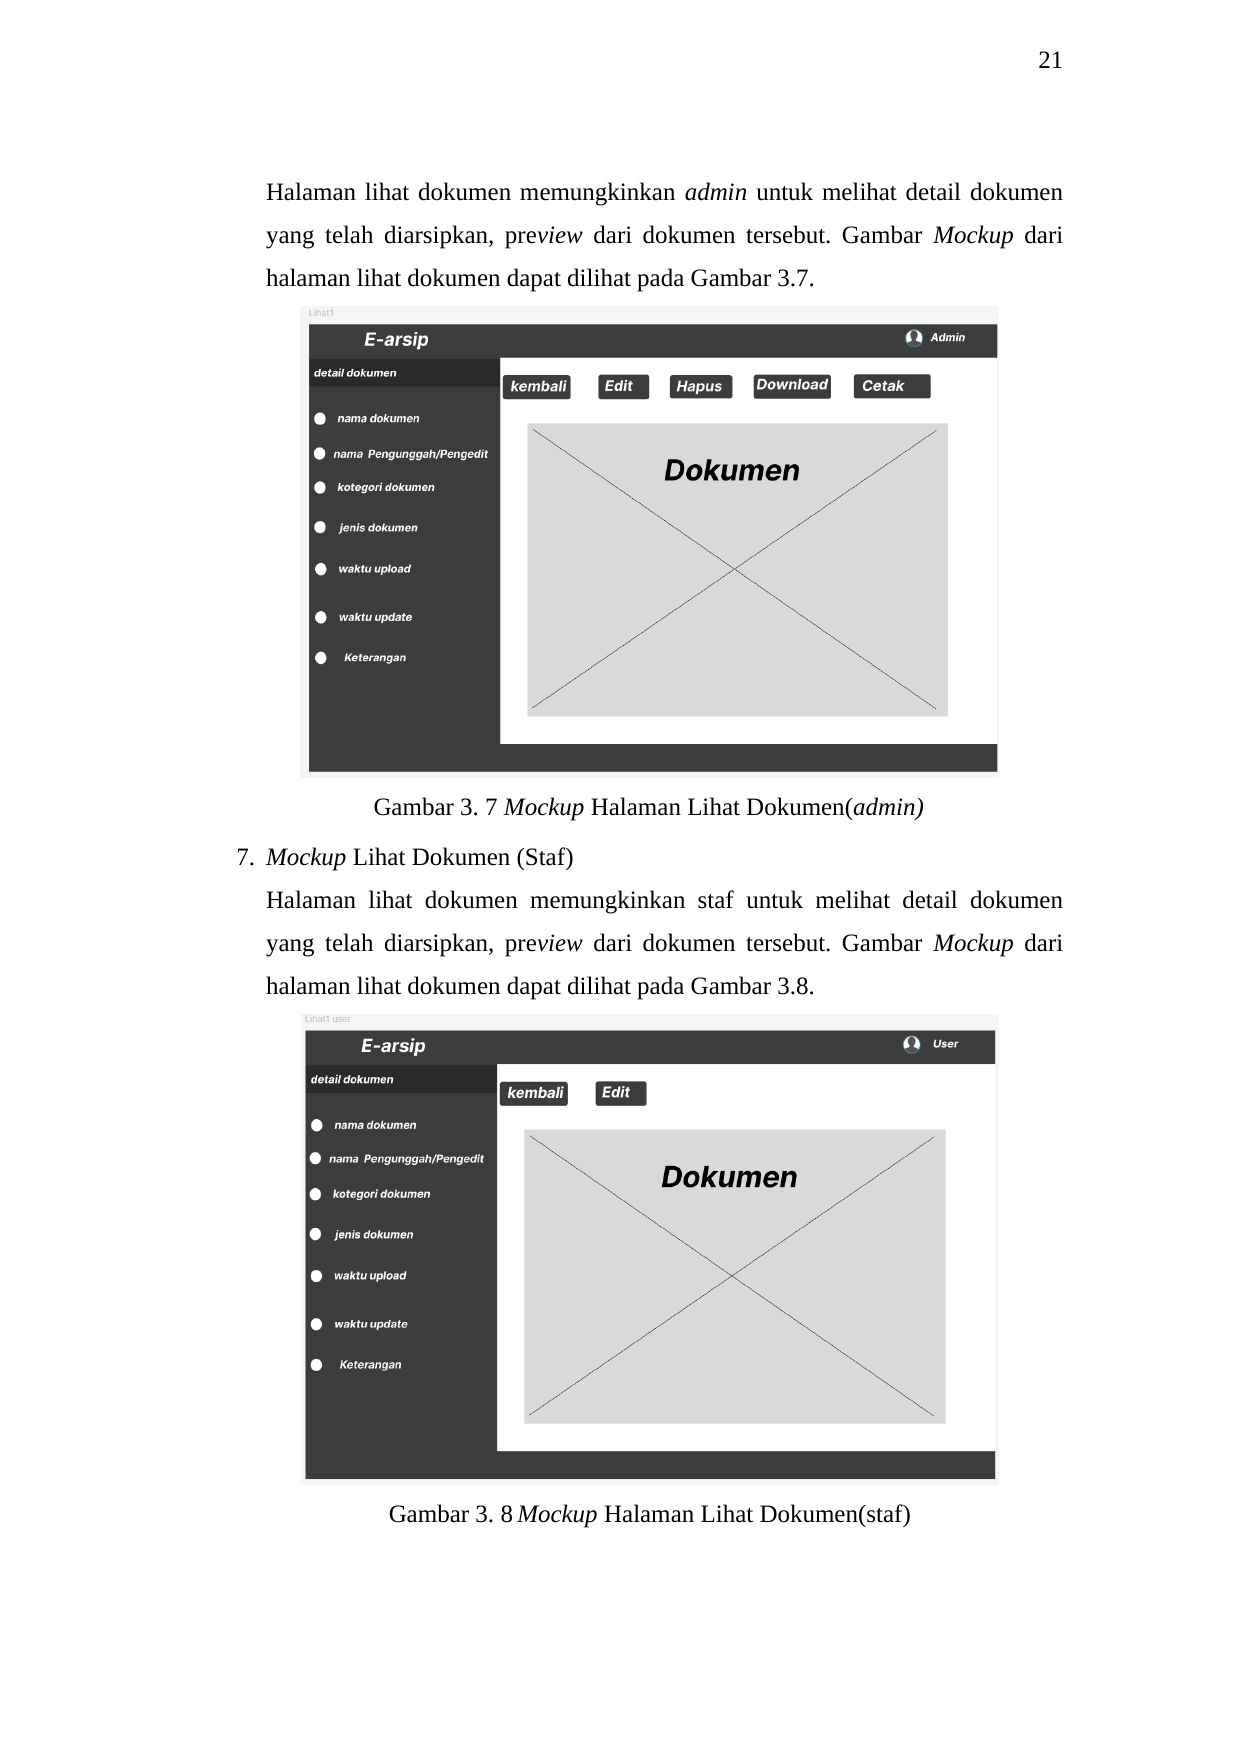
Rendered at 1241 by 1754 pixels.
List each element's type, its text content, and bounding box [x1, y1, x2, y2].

text Gambar 3. 7 Mockup Halaman Lihat Dokumen(admin) [236, 792, 1063, 821]
picture [300, 1014, 999, 1485]
text Gambar 3. 8 Mockup Halaman Lihat Dokumen(staf) [236, 1499, 1063, 1528]
list Mockup Lihat Dokumen (Staf) [236, 842, 1063, 871]
picture [300, 306, 999, 778]
text Halaman lihat dokumen memungkinkan staf untuk melihat detail dokumen yang telah diarsipkan, preview dari dokumen tersebut. Gambar Mockup dari halaman lihat dokumen dapat dilihat pada Gambar 3.8. [266, 885, 1063, 1000]
text Halaman lihat dokumen memungkinkan admin untuk melihat detail dokumen yang telah diarsipkan, preview dari dokumen tersebut. Gambar Mockup dari halaman lihat dokumen dapat dilihat pada Gambar 3.7. [266, 177, 1063, 292]
